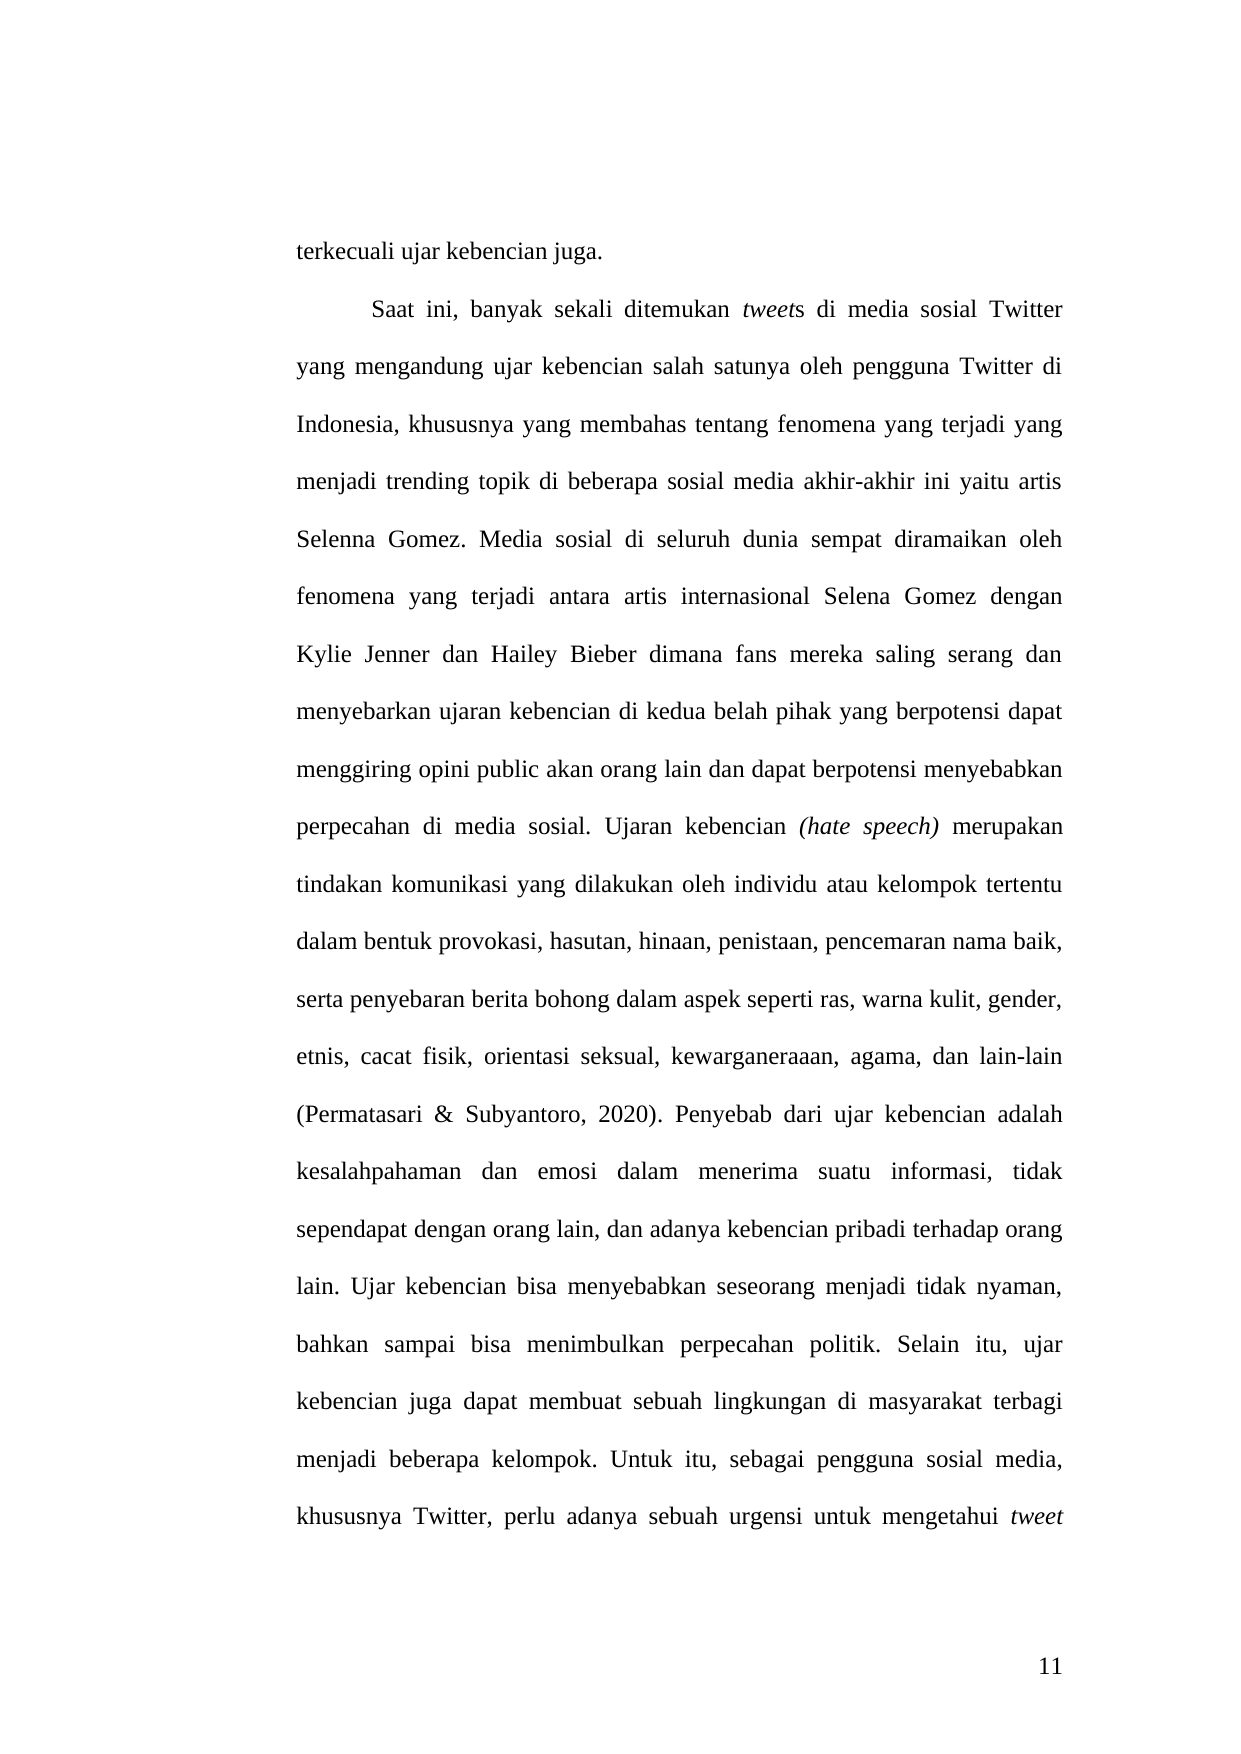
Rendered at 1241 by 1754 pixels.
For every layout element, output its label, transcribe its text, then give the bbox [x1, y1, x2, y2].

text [296, 236, 1063, 265]
